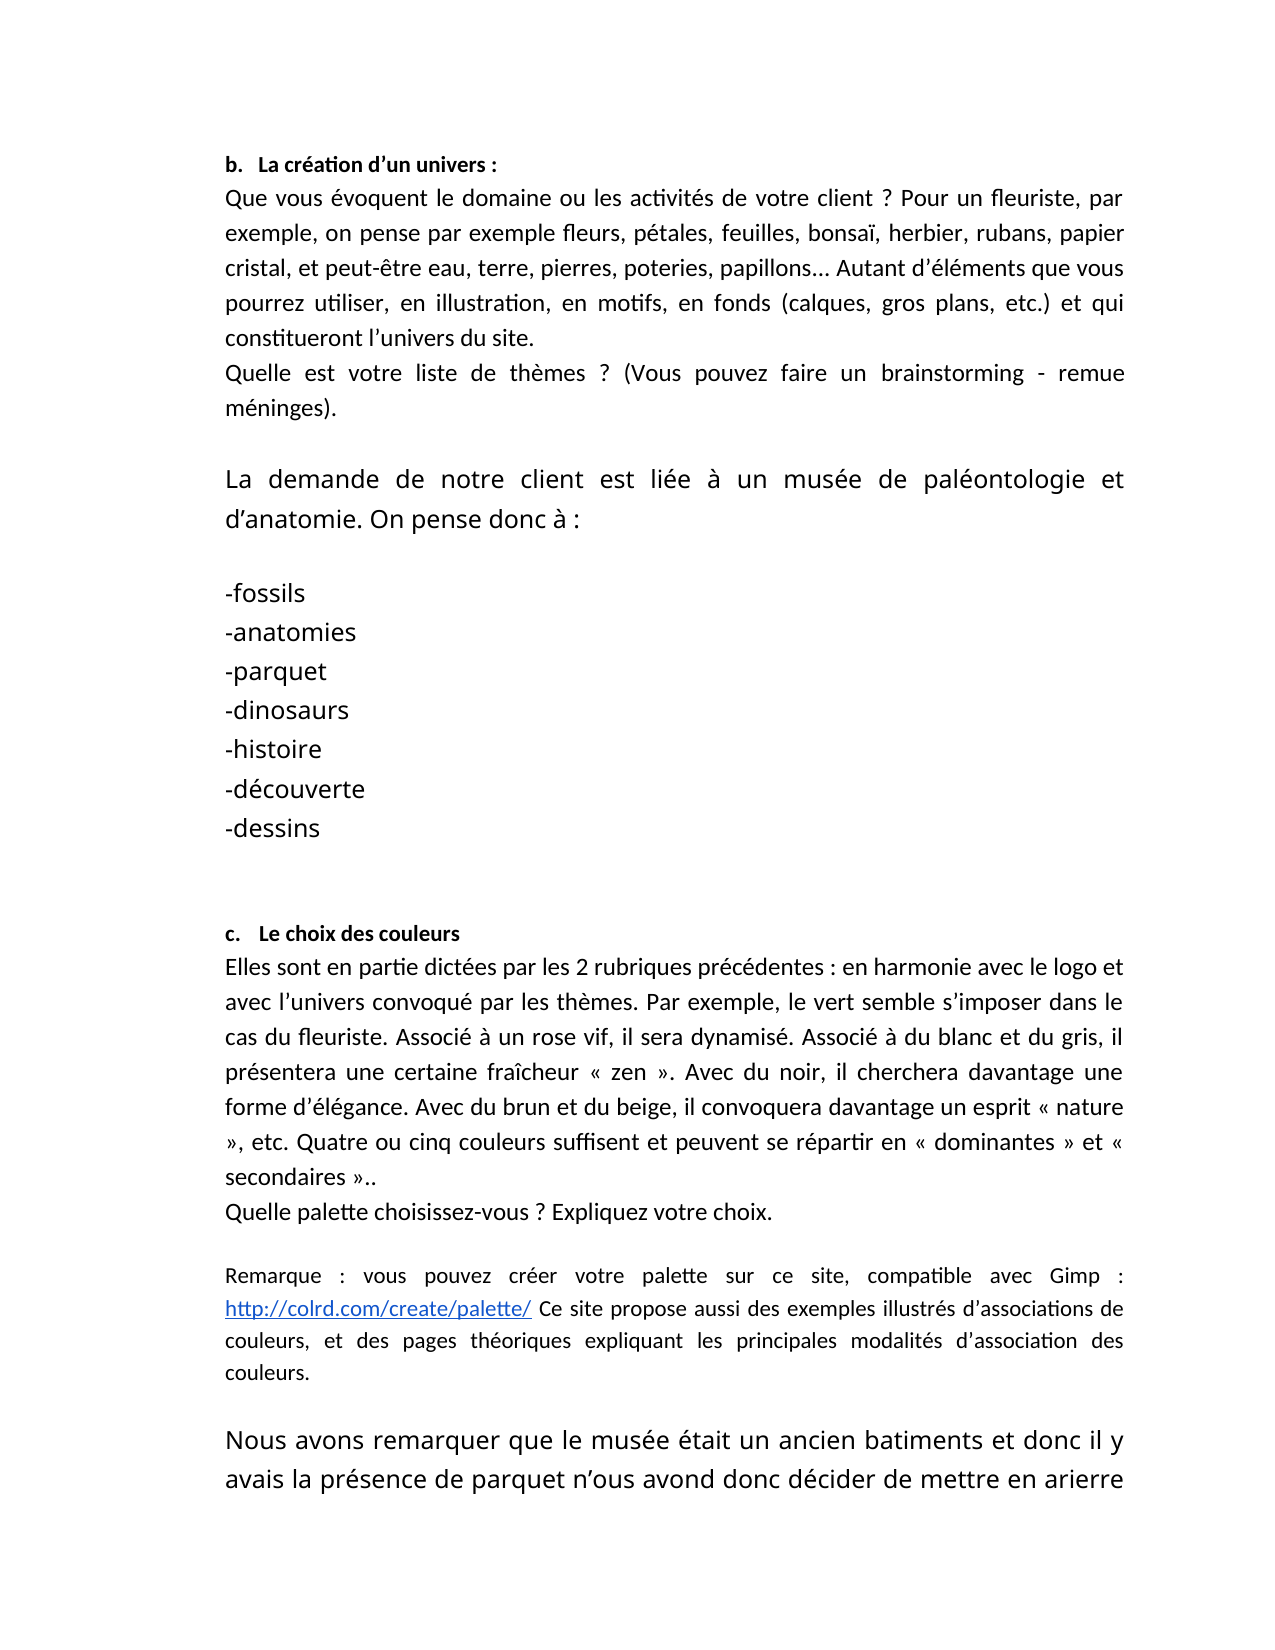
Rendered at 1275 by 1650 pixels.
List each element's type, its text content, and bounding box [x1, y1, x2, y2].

text -anatomies [225, 615, 1125, 649]
text Quelle est votre liste de thèmes ? (Vous pouvez faire un brainstorming - remue méninges). [225, 357, 1125, 423]
text Que vous évoquent le domaine ou les activités de votre client ? Pour un fleuriste, par exemple, on pense par exemple fleurs, pétales, feuilles, bonsaï, herbier, rubans, papier cristal, et peut-être eau, terre, pierres, poteries, papillons... Autant d’éléments que vous pourrez utiliser, en illustration, en motifs, en fonds (calques, gros plans, etc.) et qui constitueront l’univers du site. [225, 182, 1125, 353]
text La demande de notre client est liée à un musée de paléontologie et d’anatomie. On pense donc à : [225, 462, 1125, 535]
text b. La création d’un univers : [225, 150, 1125, 178]
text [225, 1422, 1125, 1496]
text -dinosaurs [225, 693, 1125, 727]
text -histoire [225, 732, 1125, 766]
text c. Le choix des couleurs [225, 919, 1125, 947]
text -découverte [225, 771, 1125, 805]
text Quelle palette choisissez-vous ? Expliquez votre choix. [225, 1196, 1125, 1227]
text -fossils [225, 576, 1125, 609]
text Remarque : vous pouvez créer votre palette sur ce site, compatible avec Gimp : http://colrd.com/create/palette/ Ce site propose aussi des exemples illustrés d’associations de couleurs, et des pages théoriques expliquant les principales modalités d’association des couleurs. [225, 1261, 1125, 1386]
text Elles sont en partie dictées par les 2 rubriques précédentes : en harmonie avec le logo et avec l’univers convoqué par les thèmes. Par exemple, le vert semble s’imposer dans le cas du fleuriste. Associé à un rose vif, il sera dynamisé. Associé à du blanc et du gris, il présentera une certaine fraîcheur « zen ». Avec du noir, il cherchera davantage une forme d’élégance. Avec du brun et du beige, il convoquera davantage un esprit « nature », etc. Quatre ou cinq couleurs suffisent et peuvent se répartir en « dominantes » et « secondaires ».. [225, 951, 1125, 1192]
text -dessins [225, 811, 1125, 844]
text -parquet [225, 654, 1125, 688]
